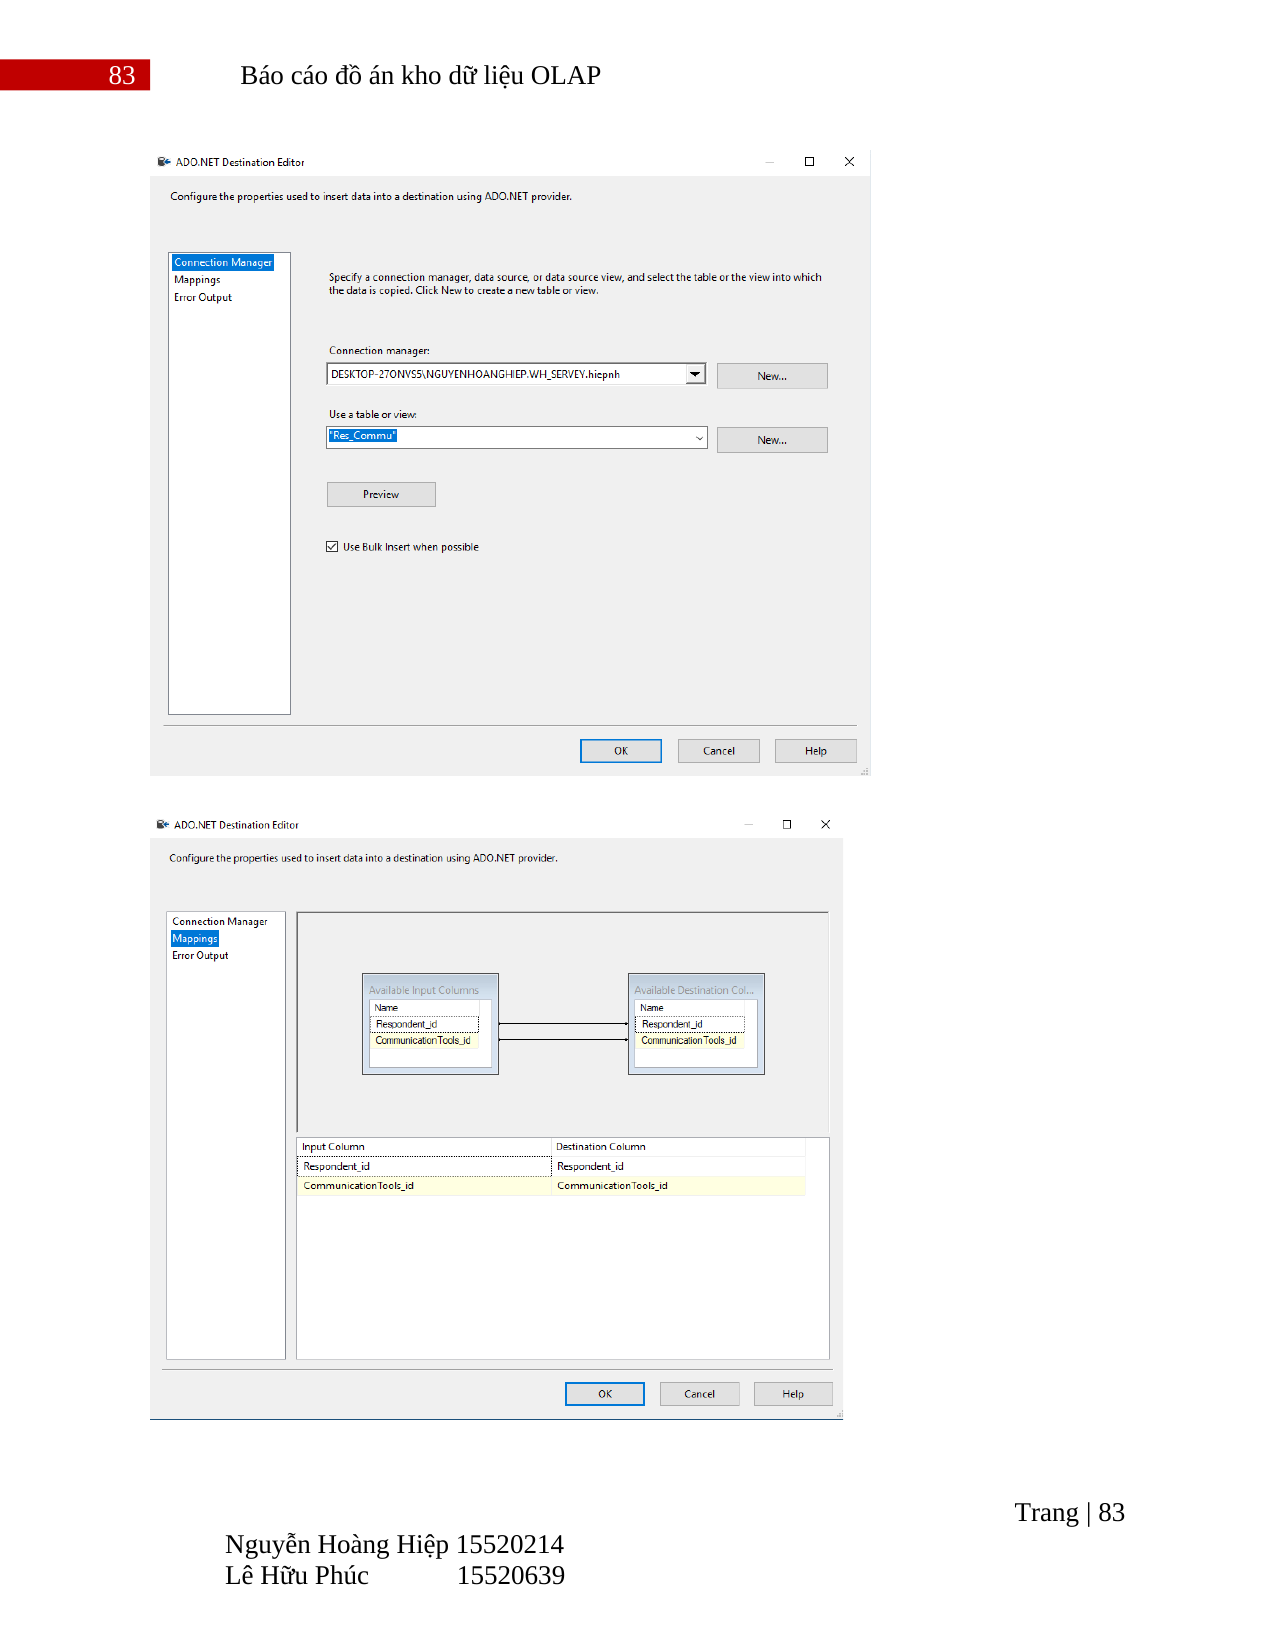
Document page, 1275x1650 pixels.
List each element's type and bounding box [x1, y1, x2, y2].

picture [150, 812, 844, 1420]
picture [150, 150, 871, 776]
